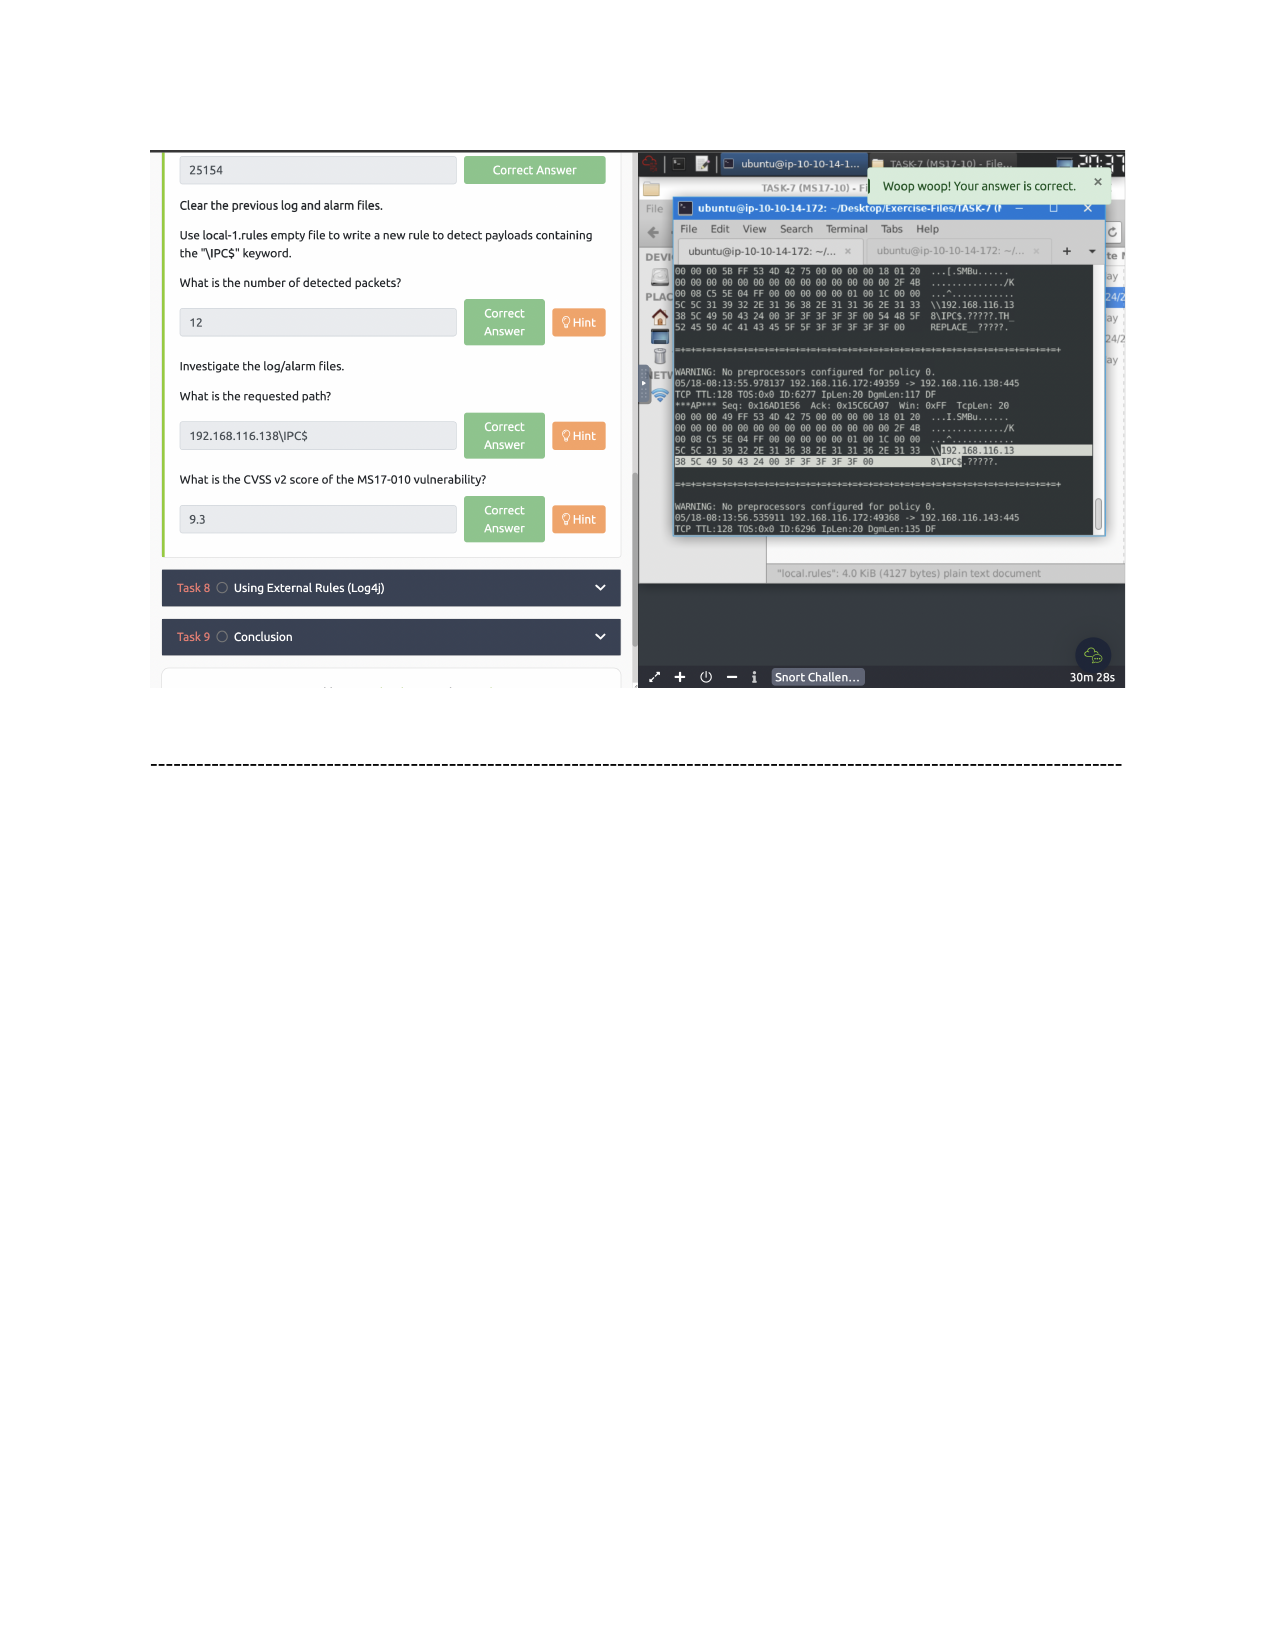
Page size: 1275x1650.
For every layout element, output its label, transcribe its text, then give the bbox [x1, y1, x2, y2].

picture [150, 150, 1125, 688]
text ------------------------------------------------------------------------------------------------------------------------------- [150, 748, 1125, 779]
